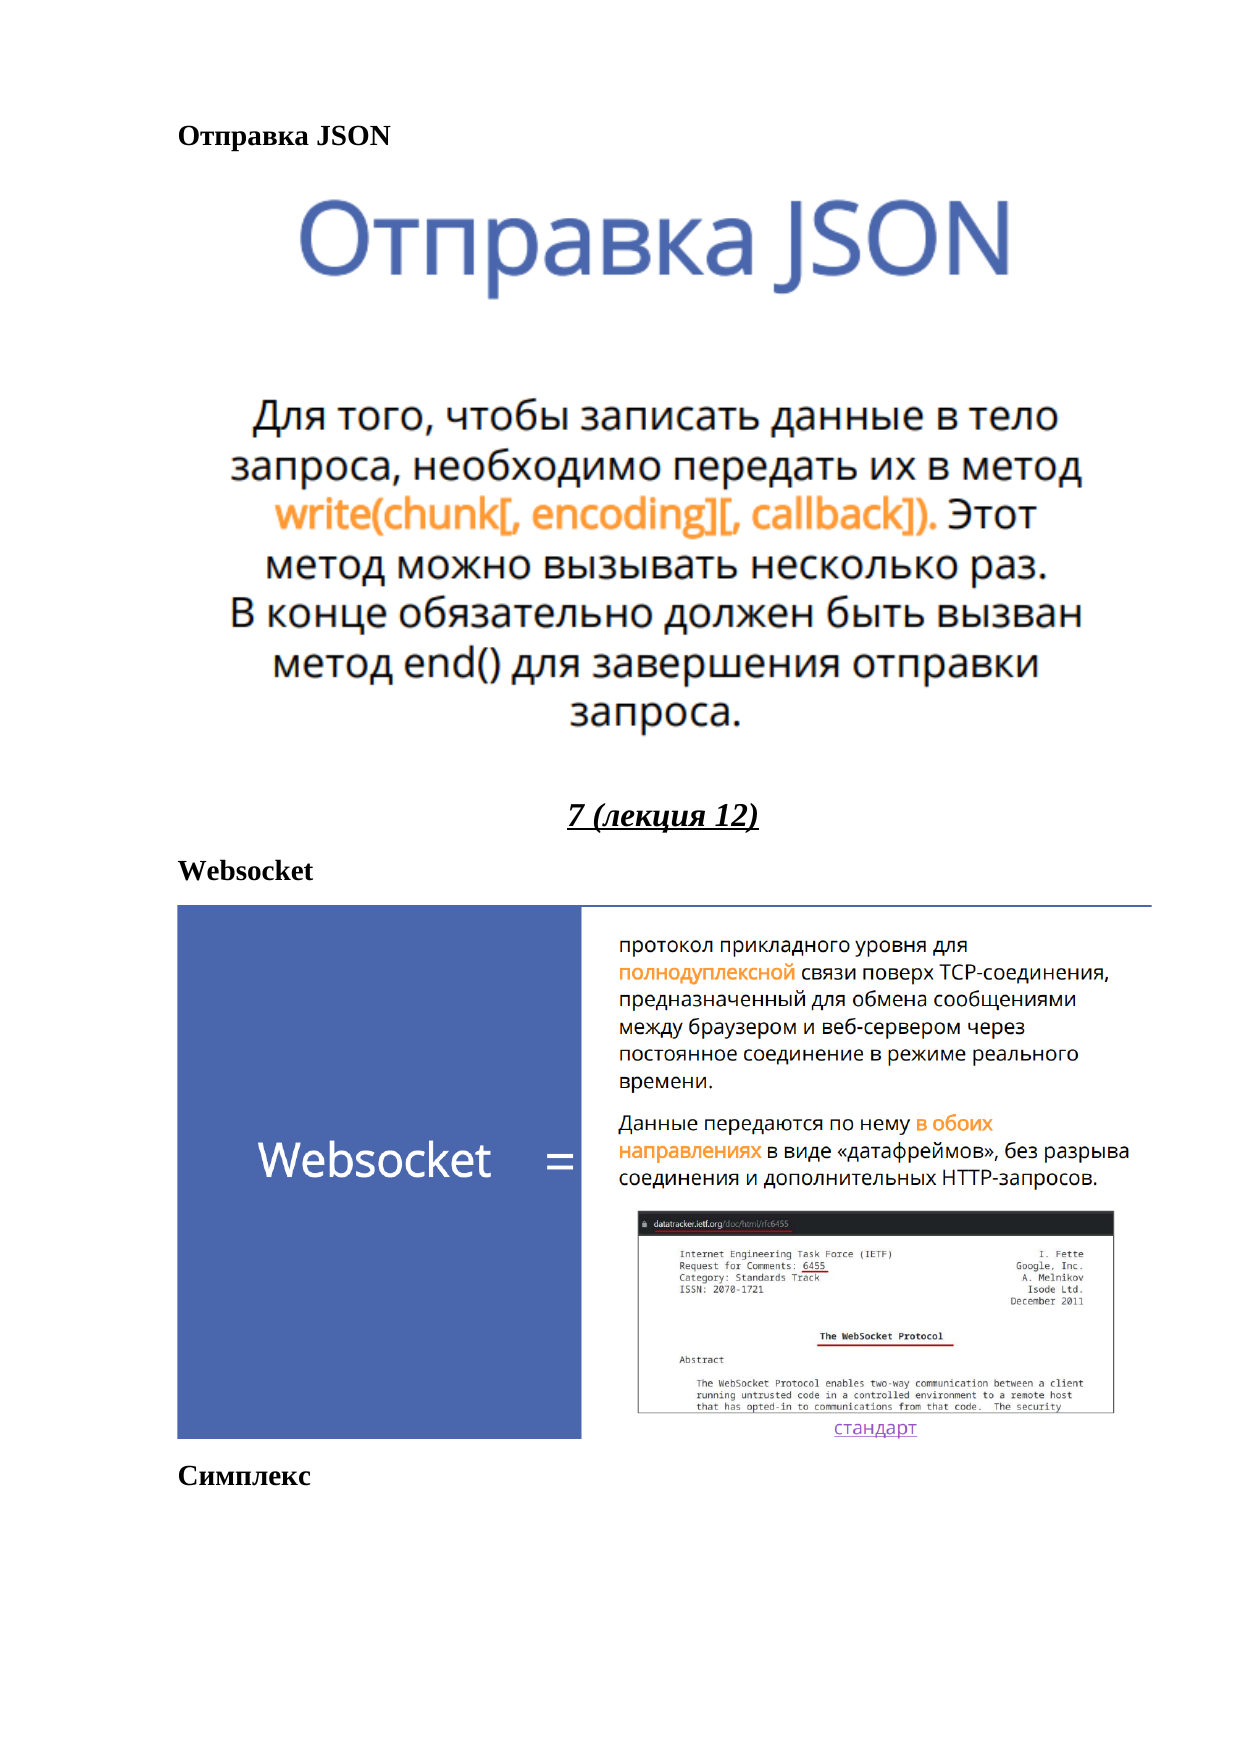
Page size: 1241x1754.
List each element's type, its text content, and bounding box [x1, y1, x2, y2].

text Отправка JSON [177, 118, 1152, 152]
text Websocket [177, 853, 1152, 887]
text 7 (лекция 12) [177, 795, 1152, 833]
picture [177, 905, 1152, 1439]
picture [177, 171, 1151, 776]
text Симплекс [177, 1458, 1152, 1491]
